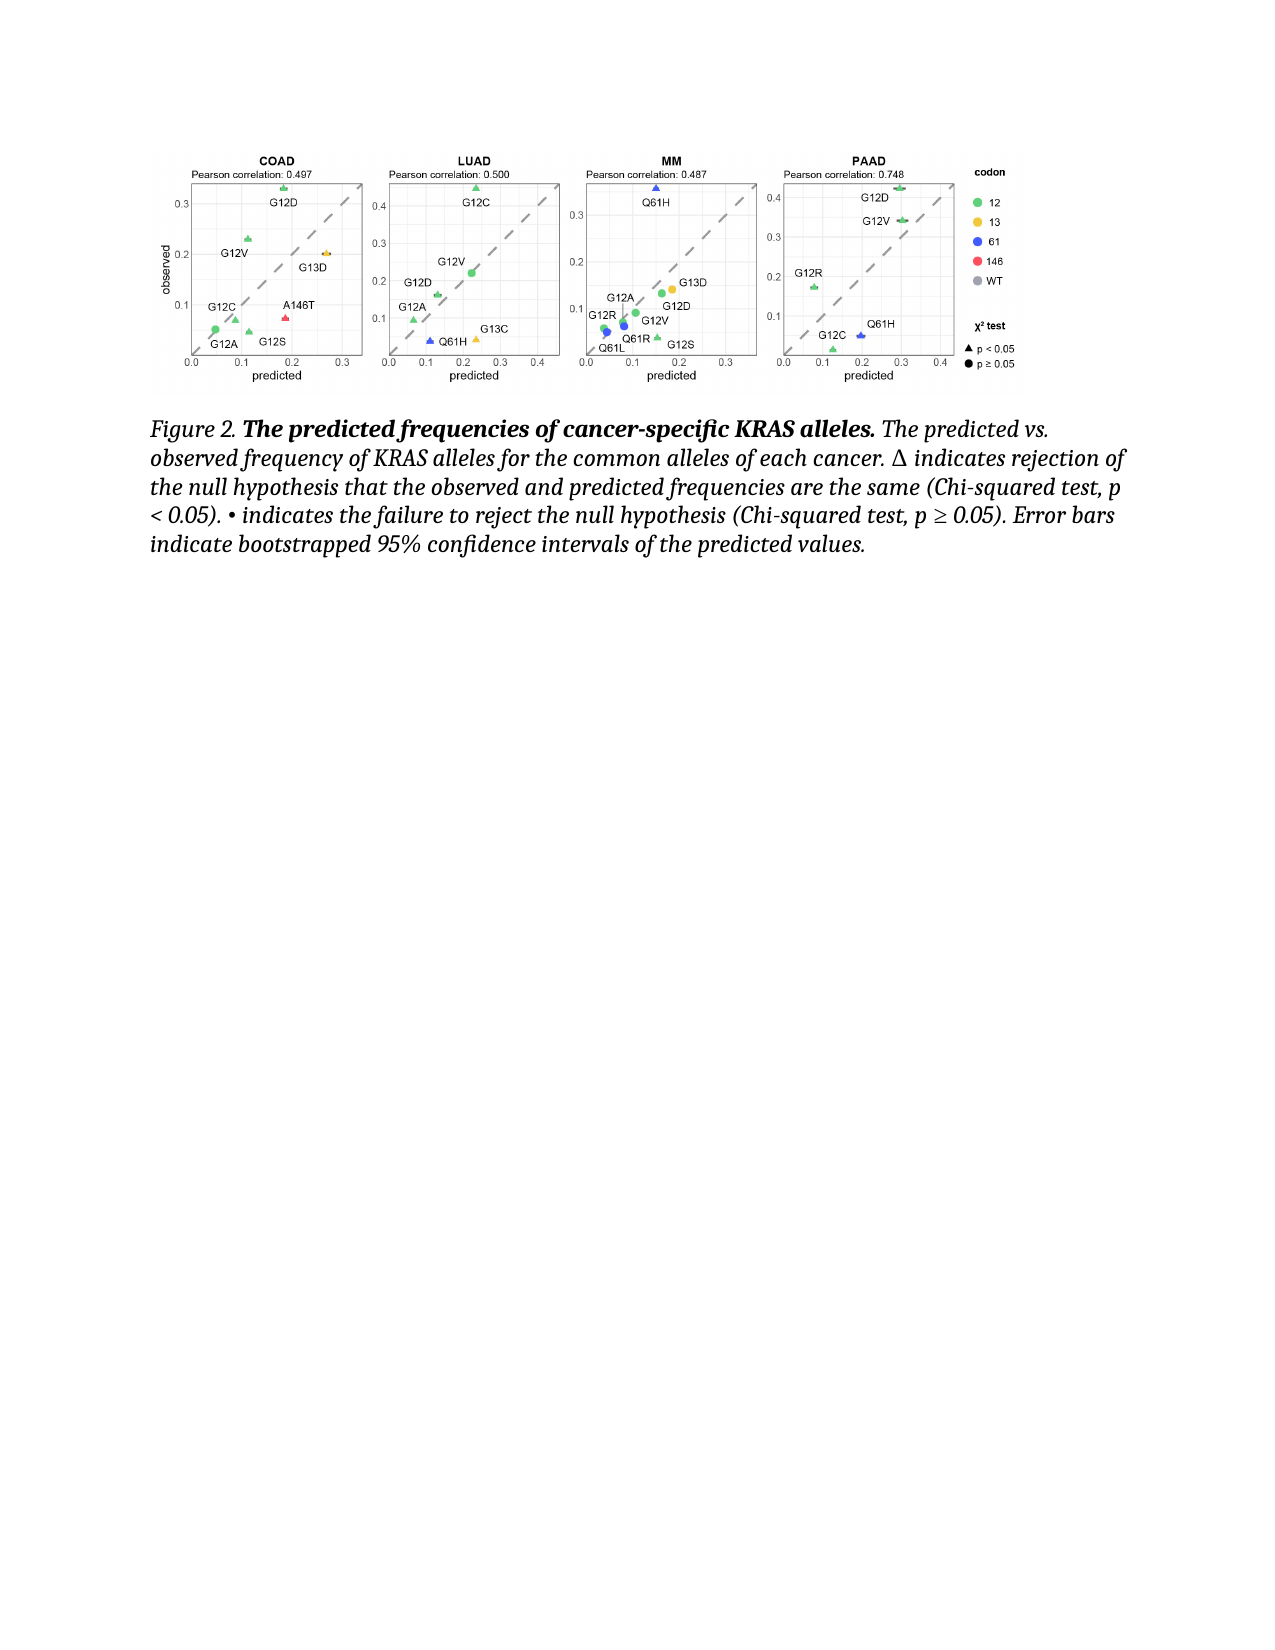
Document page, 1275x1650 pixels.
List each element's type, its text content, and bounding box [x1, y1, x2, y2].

picture [150, 150, 1025, 395]
text Figure 2. The predicted frequencies of cancer-specific KRAS alleles. The predicted vs. observed frequency of KRAS alleles for the common alleles of each cancer. indicates rejection of the null hypothesis that the observed and predicted frequencies are the same (Chi-squared test, p < 0.05). indicates the failure to reject the null hypothesis (Chi-squared test, p 0.05). Error bars indicate bootstrapped 95% confidence intervals of the predicted values. [150, 415, 1125, 559]
